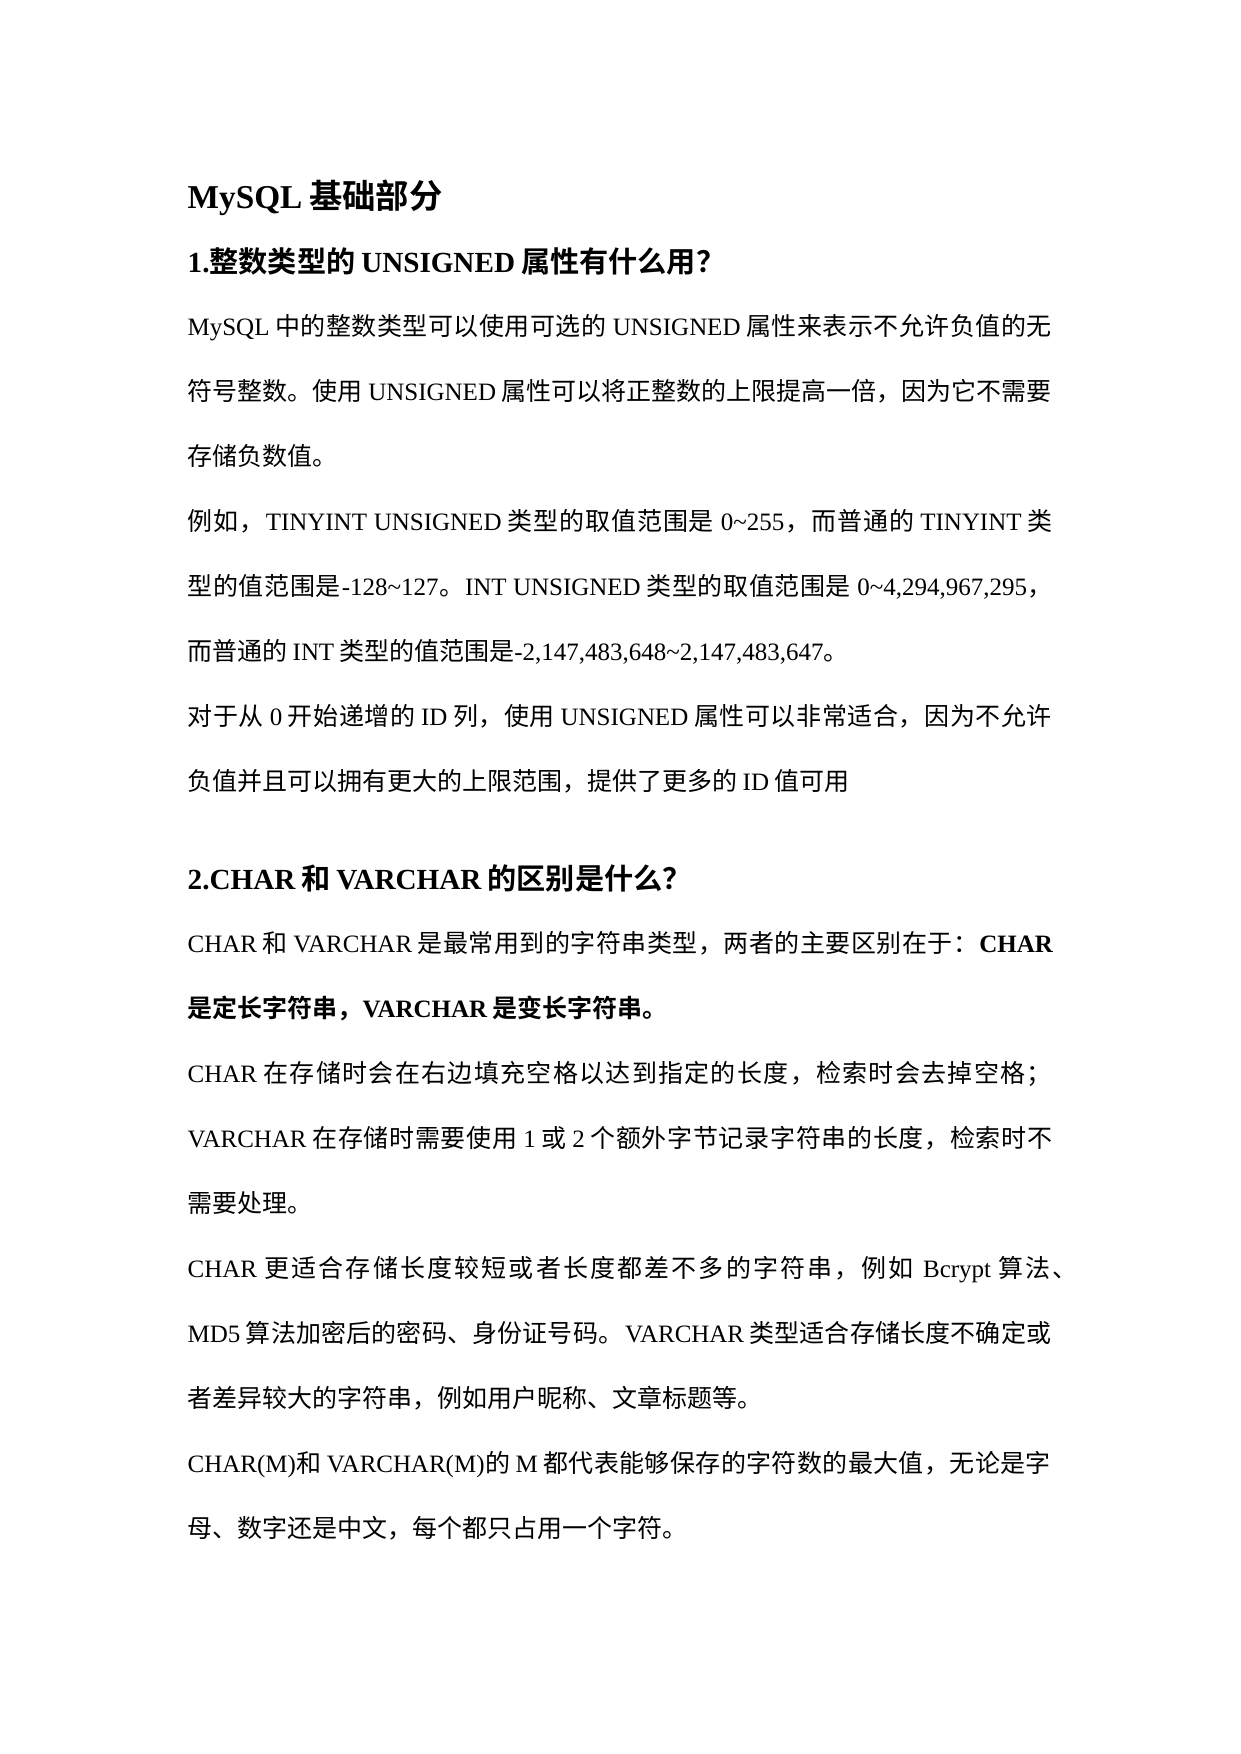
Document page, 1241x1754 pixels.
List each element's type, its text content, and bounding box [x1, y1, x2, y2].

text CHAR和VARCHAR是最常用到的字符串类型，两者的主要区别在于：CHAR是定长字符串，VARCHAR是变长字符串。 [187, 909, 1053, 1039]
text CHAR在存储时会在右边填充空格以达到指定的长度，检索时会去掉空格；VARCHAR在存储时需要使用1或2个额外字节记录字符串的长度，检索时不需要处理。 [187, 1039, 1053, 1234]
subtitle 2.CHAR和VARCHAR的区别是什么？ [187, 844, 1053, 909]
text CHAR更适合存储长度较短或者长度都差不多的字符串，例如Bcrypt算法、MD5算法加密后的密码、身份证号码。VARCHAR类型适合存储长度不确定或者差异较大的字符串，例如用户昵称、文章标题等。 [187, 1234, 1053, 1429]
text CHAR(M)和VARCHAR(M)的M都代表能够保存的字符数的最大值，无论是字母、数字还是中文，每个都只占用一个字符。 [187, 1429, 1053, 1559]
subtitle 1.整数类型的UNSIGNED属性有什么用？ [187, 227, 1053, 292]
text 例如，TINYINT UNSIGNED类型的取值范围是0~255，而普通的TINYINT类型的值范围是-128~127。INT UNSIGNED类型的取值范围是0~4,294,967,295，而普通的INT类型的值范围是-2,147,483,648~2,147,483,647。 [187, 487, 1053, 682]
text MySQL中的整数类型可以使用可选的UNSIGNED属性来表示不允许负值的无符号整数。使用UNSIGNED属性可以将正整数的上限提高一倍，因为它不需要存储负数值。 [187, 292, 1053, 487]
subtitle MySQL基础部分 [187, 162, 1053, 227]
text 对于从0开始递增的ID列，使用UNSIGNED属性可以非常适合，因为不允许负值并且可以拥有更大的上限范围，提供了更多的ID值可用 [187, 682, 1053, 812]
